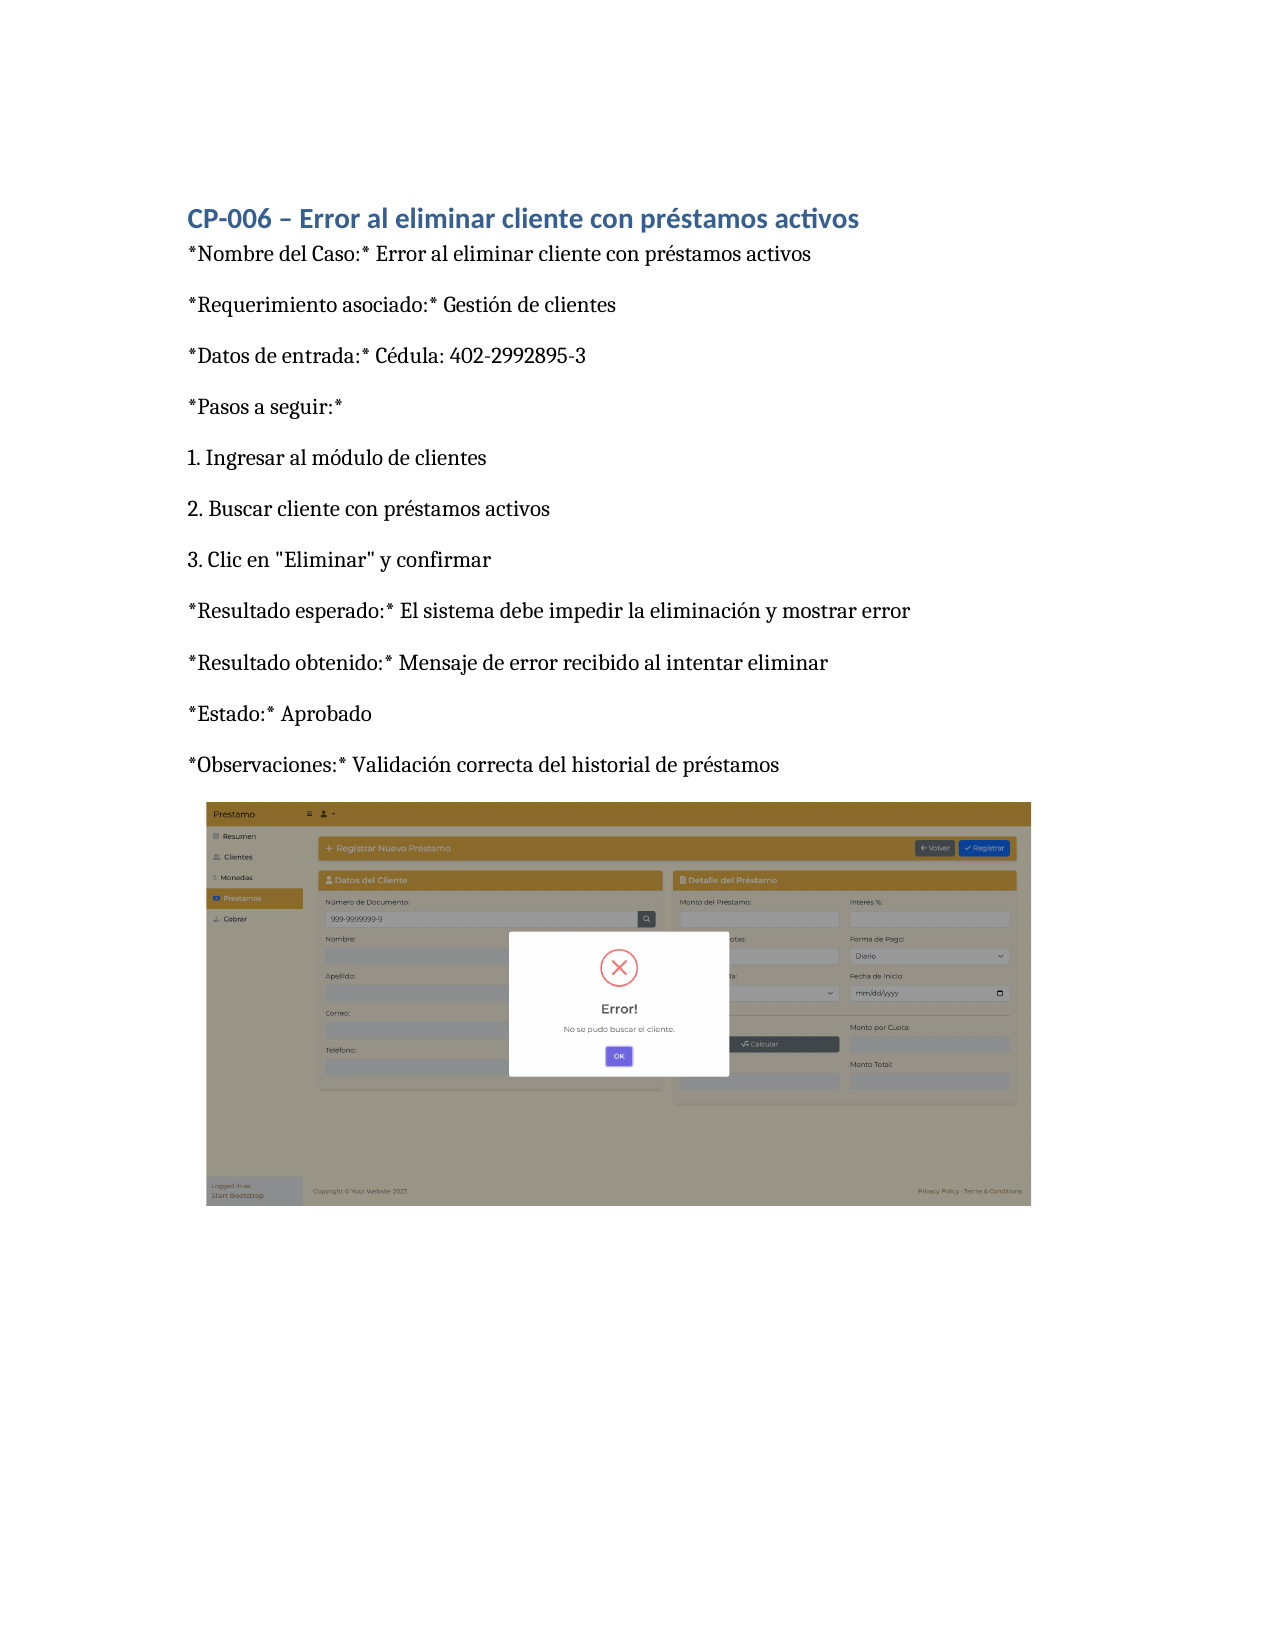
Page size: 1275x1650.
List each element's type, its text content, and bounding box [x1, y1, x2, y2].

text *Pasos a seguir:* [187, 394, 1087, 420]
text *Datos de entrada:* Cédula: 402-2992895-3 [187, 343, 1087, 369]
subtitle CP-006 – Error al eliminar cliente con préstamos activos [187, 200, 1087, 236]
picture [206, 802, 1032, 1206]
text 2. Buscar cliente con préstamos activos [187, 496, 1087, 522]
text *Requerimiento asociado:* Gestión de clientes [187, 292, 1087, 318]
text 1. Ingresar al módulo de clientes [187, 445, 1087, 471]
text *Resultado esperado:* El sistema debe impedir la eliminación y mostrar error [187, 598, 1087, 624]
text *Observaciones:* Validación correcta del historial de préstamos [187, 751, 1087, 778]
text *Estado:* Aprobado [187, 700, 1087, 727]
text *Resultado obtenido:* Mensaje de error recibido al intentar eliminar [187, 649, 1087, 676]
text *Nombre del Caso:* Error al eliminar cliente con préstamos activos [187, 241, 1087, 267]
text 3. Clic en "Eliminar" y confirmar [187, 547, 1087, 573]
